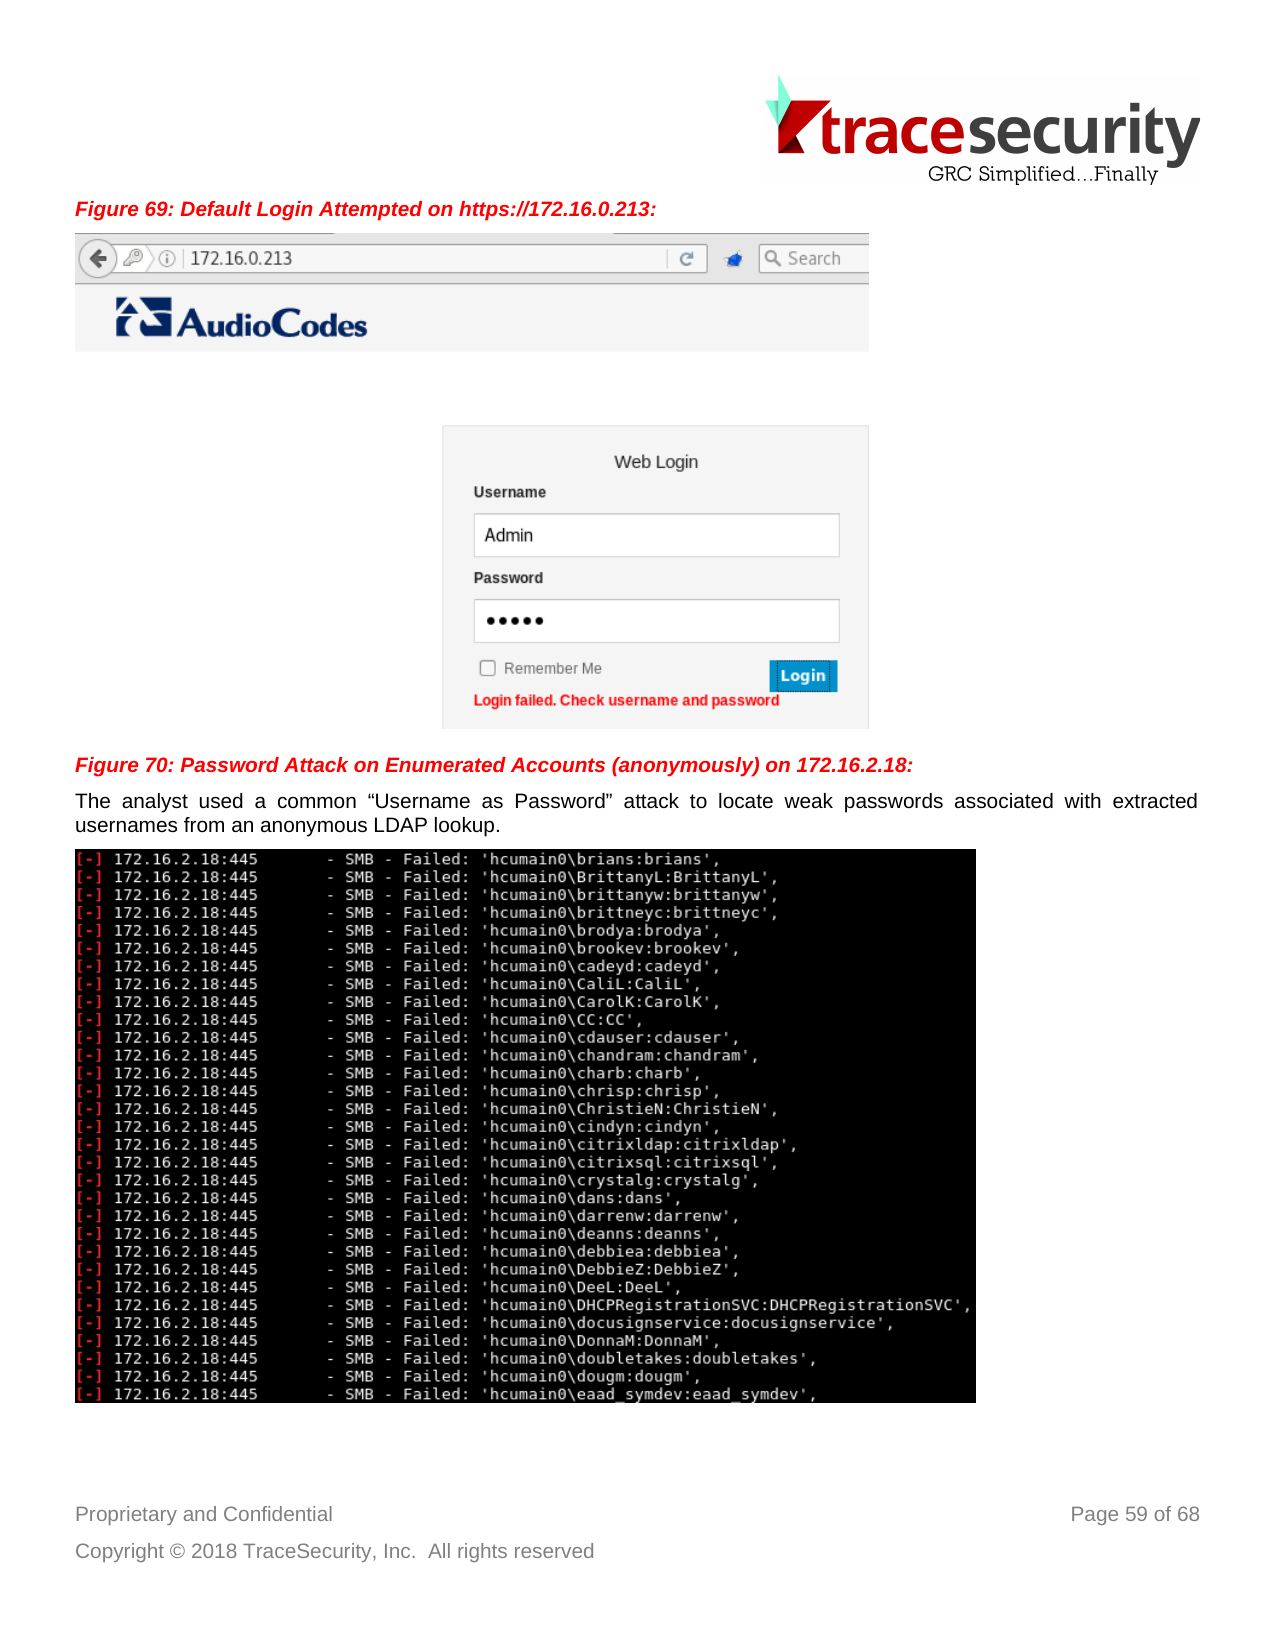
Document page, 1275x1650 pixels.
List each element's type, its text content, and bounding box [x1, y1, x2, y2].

picture [75, 849, 976, 1403]
text Figure 70: Password Attack on Enumerated Accounts (anonymously) on 172.16.2.18: [75, 753, 1200, 777]
text The analyst used a common “Username as Password” attack to locate weak passwords associated with extracted usernames from an anonymous LDAP lookup. [75, 789, 1200, 837]
text Figure 69: Default Login Attempted on https://172.16.0.213: [75, 197, 1200, 221]
picture [765, 75, 1200, 185]
picture [75, 233, 869, 729]
